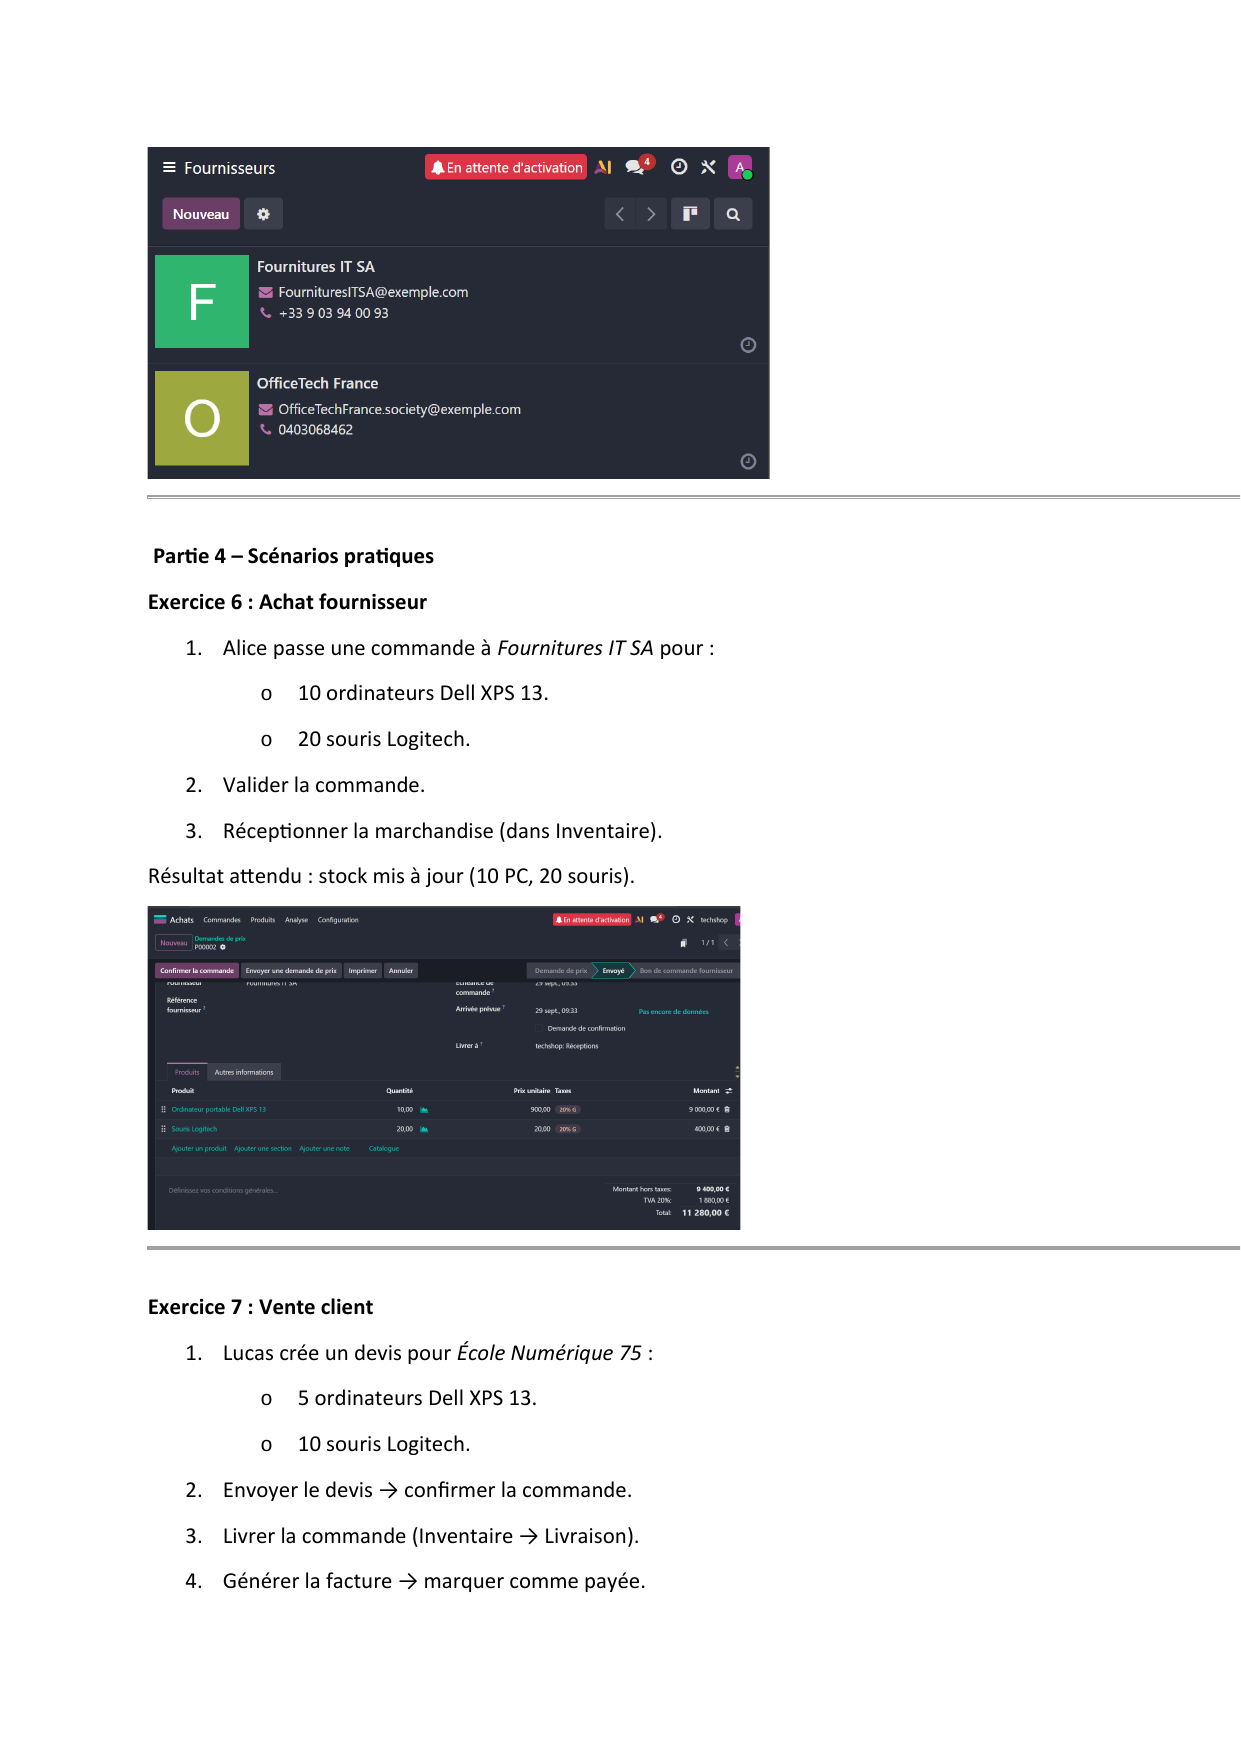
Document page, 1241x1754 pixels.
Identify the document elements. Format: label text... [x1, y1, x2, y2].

list Générer la facture → marquer comme payée. [185, 1566, 1093, 1594]
list 20 souris Logitech. [260, 724, 1093, 753]
list Valider la commande. [185, 770, 1093, 798]
list 10 souris Logitech. [260, 1429, 1093, 1458]
list Alice passe une commande à Fournitures IT SA pour : [185, 633, 1093, 661]
picture [147, 147, 770, 479]
list Lucas crée un devis pour École Numérique 75 : [185, 1338, 1093, 1366]
text Partie 4 – Scénarios pratiques [148, 542, 1093, 570]
text Résultat attendu : stock mis à jour (10 PC, 20 souris). [148, 861, 1093, 889]
list 10 ordinateurs Dell XPS 13. [260, 678, 1093, 707]
text Exercice 6 : Achat fournisseur [148, 587, 1093, 615]
picture [147, 906, 741, 1230]
text Exercice 7 : Vente client [148, 1292, 1093, 1320]
list Envoyer le devis → confirmer la commande. [185, 1475, 1093, 1503]
list 5 ordinateurs Dell XPS 13. [260, 1383, 1093, 1412]
list Réceptionner la marchandise (dans Inventaire). [185, 816, 1093, 844]
list Livrer la commande (Inventaire → Livraison). [185, 1521, 1093, 1549]
